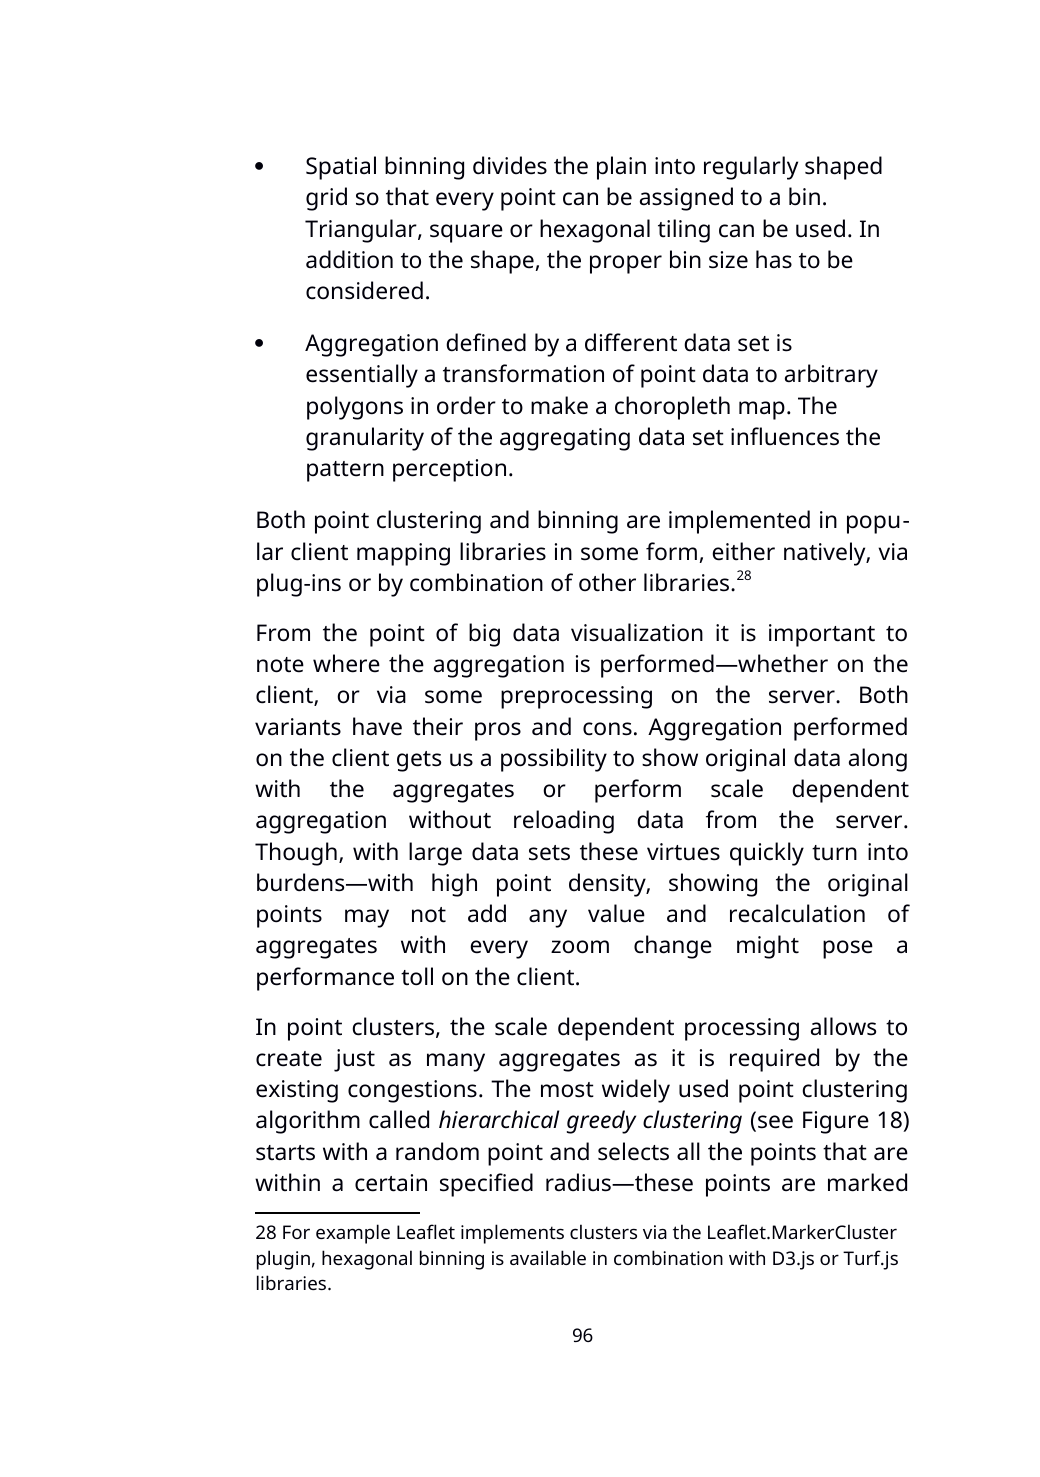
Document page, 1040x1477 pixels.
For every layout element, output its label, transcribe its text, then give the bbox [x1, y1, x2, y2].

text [255, 1010, 910, 1198]
list Aggregation defined by a different data set is essentially a transformation of point data to arbitrary polygons in order to make a choropleth map. The granularity of the aggregating data set influences the pattern perception. [255, 327, 910, 483]
text From the point of big data visualization it is important to note where the aggregation is performed—whether on the client, or via some preprocessing on the server. Both variants have their pros and cons. Aggregation performed on the client gets us a possibility to show original data along with the aggregates or perform scale dependent aggregation without reloading data from the server. Though, with large data sets these virtues quickly turn into burdens—with high point density, showing the original points may not add any value and recalculation of aggregates with every zoom change might pose a performance toll on the client. [255, 617, 910, 992]
list Spatial binning divides the plain into regularly shaped grid so that every point can be assigned to a bin. Triangular, square or hexagonal tiling can be used. In addition to the shape, the proper bin size has to be considered. [255, 150, 910, 306]
text Both point clustering and binning are implemented in popular client mapping libraries in some form, either natively, via plug-ins or by combination of other libraries. [255, 504, 910, 598]
